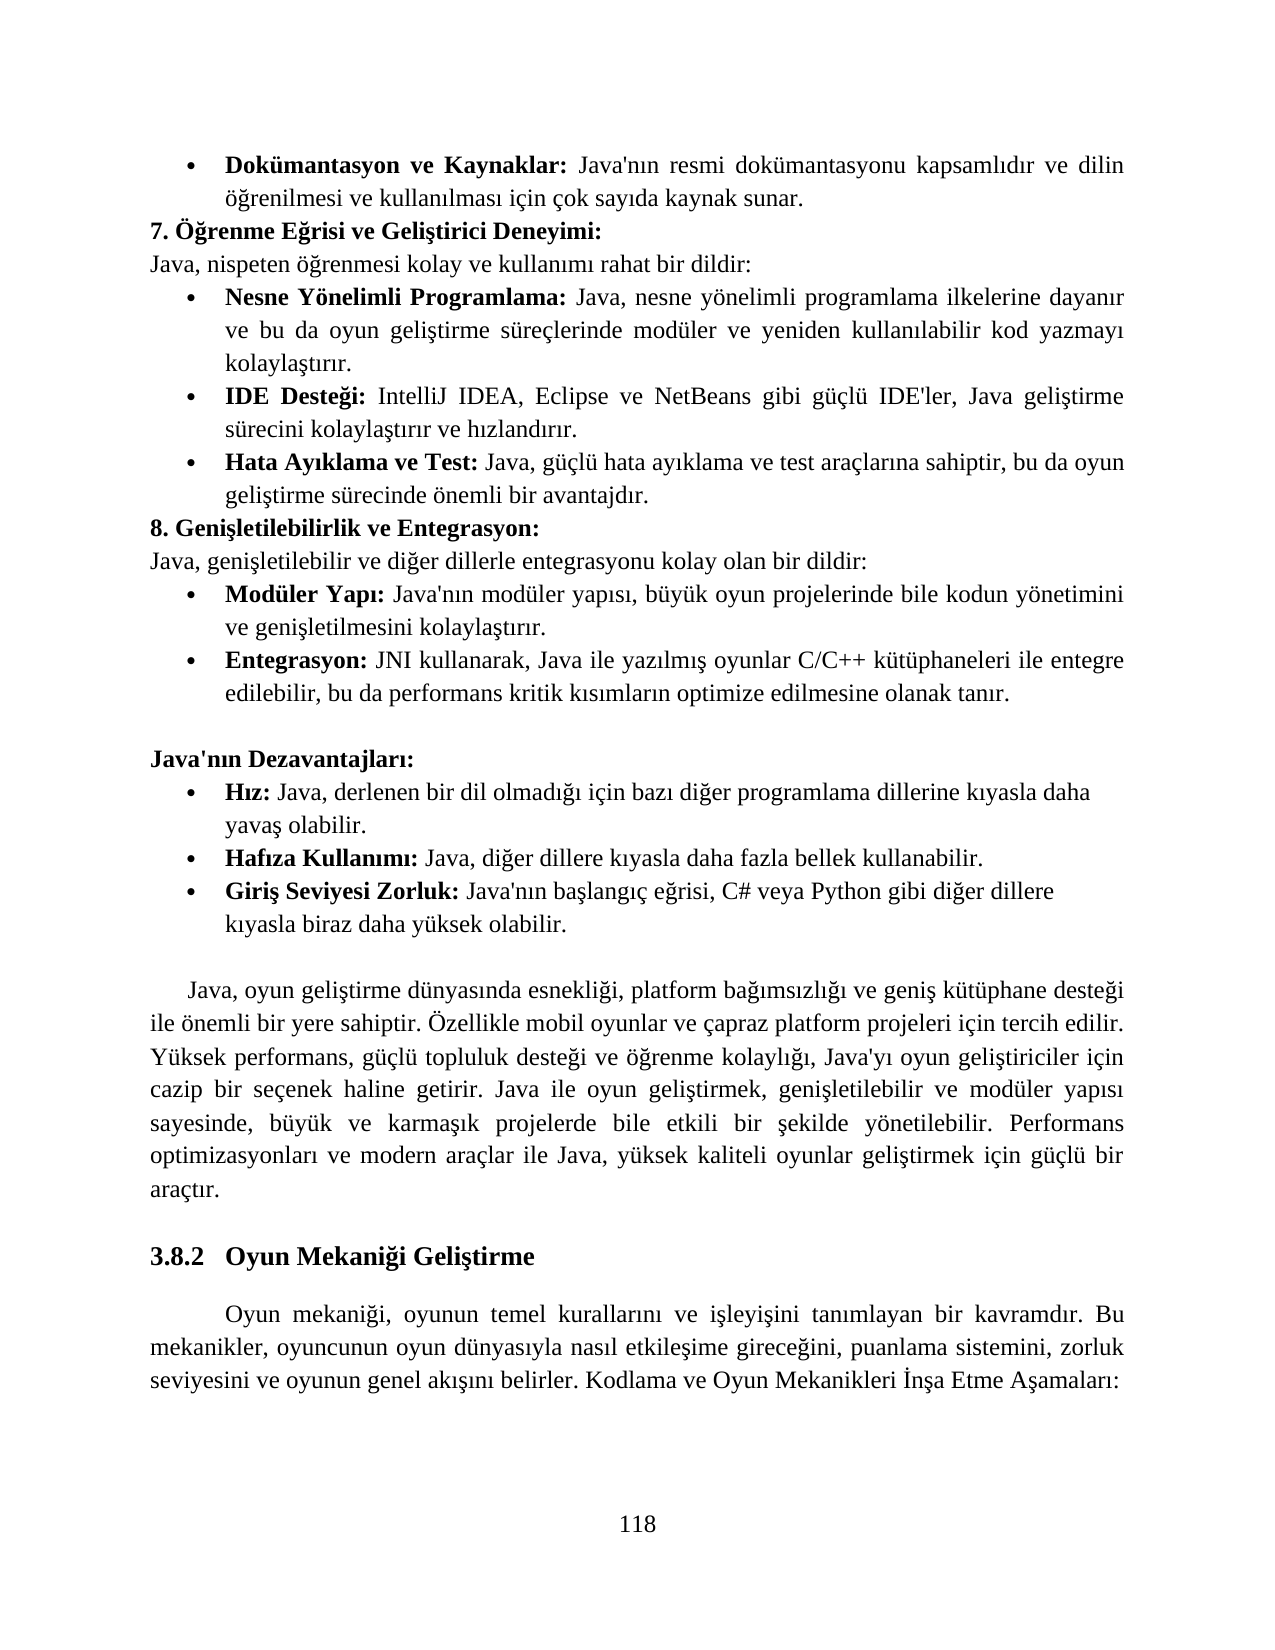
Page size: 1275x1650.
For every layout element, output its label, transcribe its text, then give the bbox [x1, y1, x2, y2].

list Oyun Mekaniği Geliştirme [150, 1240, 1125, 1271]
list Hafıza Kullanımı: Java, diğer dillere kıyasla daha fazla bellek kullanabilir. [187, 843, 1125, 872]
text Java, genişletilebilir ve diğer dillerle entegrasyonu kolay olan bir dildir: [150, 546, 1125, 575]
text 8. Genişletilebilirlik ve Entegrasyon: [150, 513, 1125, 542]
list Entegrasyon: JNI kullanarak, Java ile yazılmış oyunlar C/C++ kütüphaneleri ile entegre edilebilir, bu da performans kritik kısımların optimize edilmesine olanak tanır. [187, 645, 1125, 707]
list Nesne Yönelimli Programlama: Java, nesne yönelimli programlama ilkelerine dayanır ve bu da oyun geliştirme süreçlerinde modüler ve yeniden kullanılabilir kod yazmayı kolaylaştırır. [187, 282, 1125, 377]
list Hız: Java, derlenen bir dil olmadığı için bazı diğer programlama dillerine kıyasla daha yavaş olabilir. [187, 777, 1125, 839]
text Java'nın Dezavantajları: [150, 744, 1125, 773]
text Java, nispeten öğrenmesi kolay ve kullanımı rahat bir dildir: [150, 249, 1125, 278]
text 7. Öğrenme Eğrisi ve Geliştirici Deneyimi: [150, 216, 1125, 245]
text Java, oyun geliştirme dünyasında esnekliği, platform bağımsızlığı ve geniş kütüphane desteği ile önemli bir yere sahiptir. Özellikle mobil oyunlar ve çapraz platform projeleri için tercih edilir. Yüksek performans, güçlü topluluk desteği ve öğrenme kolaylığı, Java'yı oyun geliştiriciler için cazip bir seçenek haline getirir. Java ile oyun geliştirmek, genişletilebilir ve modüler yapısı sayesinde, büyük ve karmaşık projelerde bile etkili bir şekilde yönetilebilir. Performans optimizasyonları ve modern araçlar ile Java, yüksek kaliteli oyunlar geliştirmek için güçlü bir araçtır. [150, 976, 1125, 1202]
list IDE Desteği: IntelliJ IDEA, Eclipse ve NetBeans gibi güçlü IDE'ler, Java geliştirme sürecini kolaylaştırır ve hızlandırır. [187, 381, 1125, 443]
text Oyun mekaniği, oyunun temel kurallarını ve işleyişini tanımlayan bir kavramdır. Bu mekanikler, oyuncunun oyun dünyasıyla nasıl etkileşime gireceğini, puanlama sistemini, zorluk seviyesini ve oyunun genel akışını belirler. Kodlama ve Oyun Mekanikleri İnşa Etme Aşamaları: [150, 1299, 1125, 1394]
list Dokümantasyon ve Kaynaklar: Java'nın resmi dokümantasyonu kapsamlıdır ve dilin öğrenilmesi ve kullanılması için çok sayıda kaynak sunar. [187, 150, 1125, 212]
list Giriş Seviyesi Zorluk: Java'nın başlangıç ​​eğrisi, C# veya Python gibi diğer dillere kıyasla biraz daha yüksek olabilir. [187, 876, 1125, 938]
list Hata Ayıklama ve Test: Java, güçlü hata ayıklama ve test araçlarına sahiptir, bu da oyun geliştirme sürecinde önemli bir avantajdır. [187, 447, 1125, 509]
list Modüler Yapı: Java'nın modüler yapısı, büyük oyun projelerinde bile kodun yönetimini ve genişletilmesini kolaylaştırır. [187, 579, 1125, 641]
